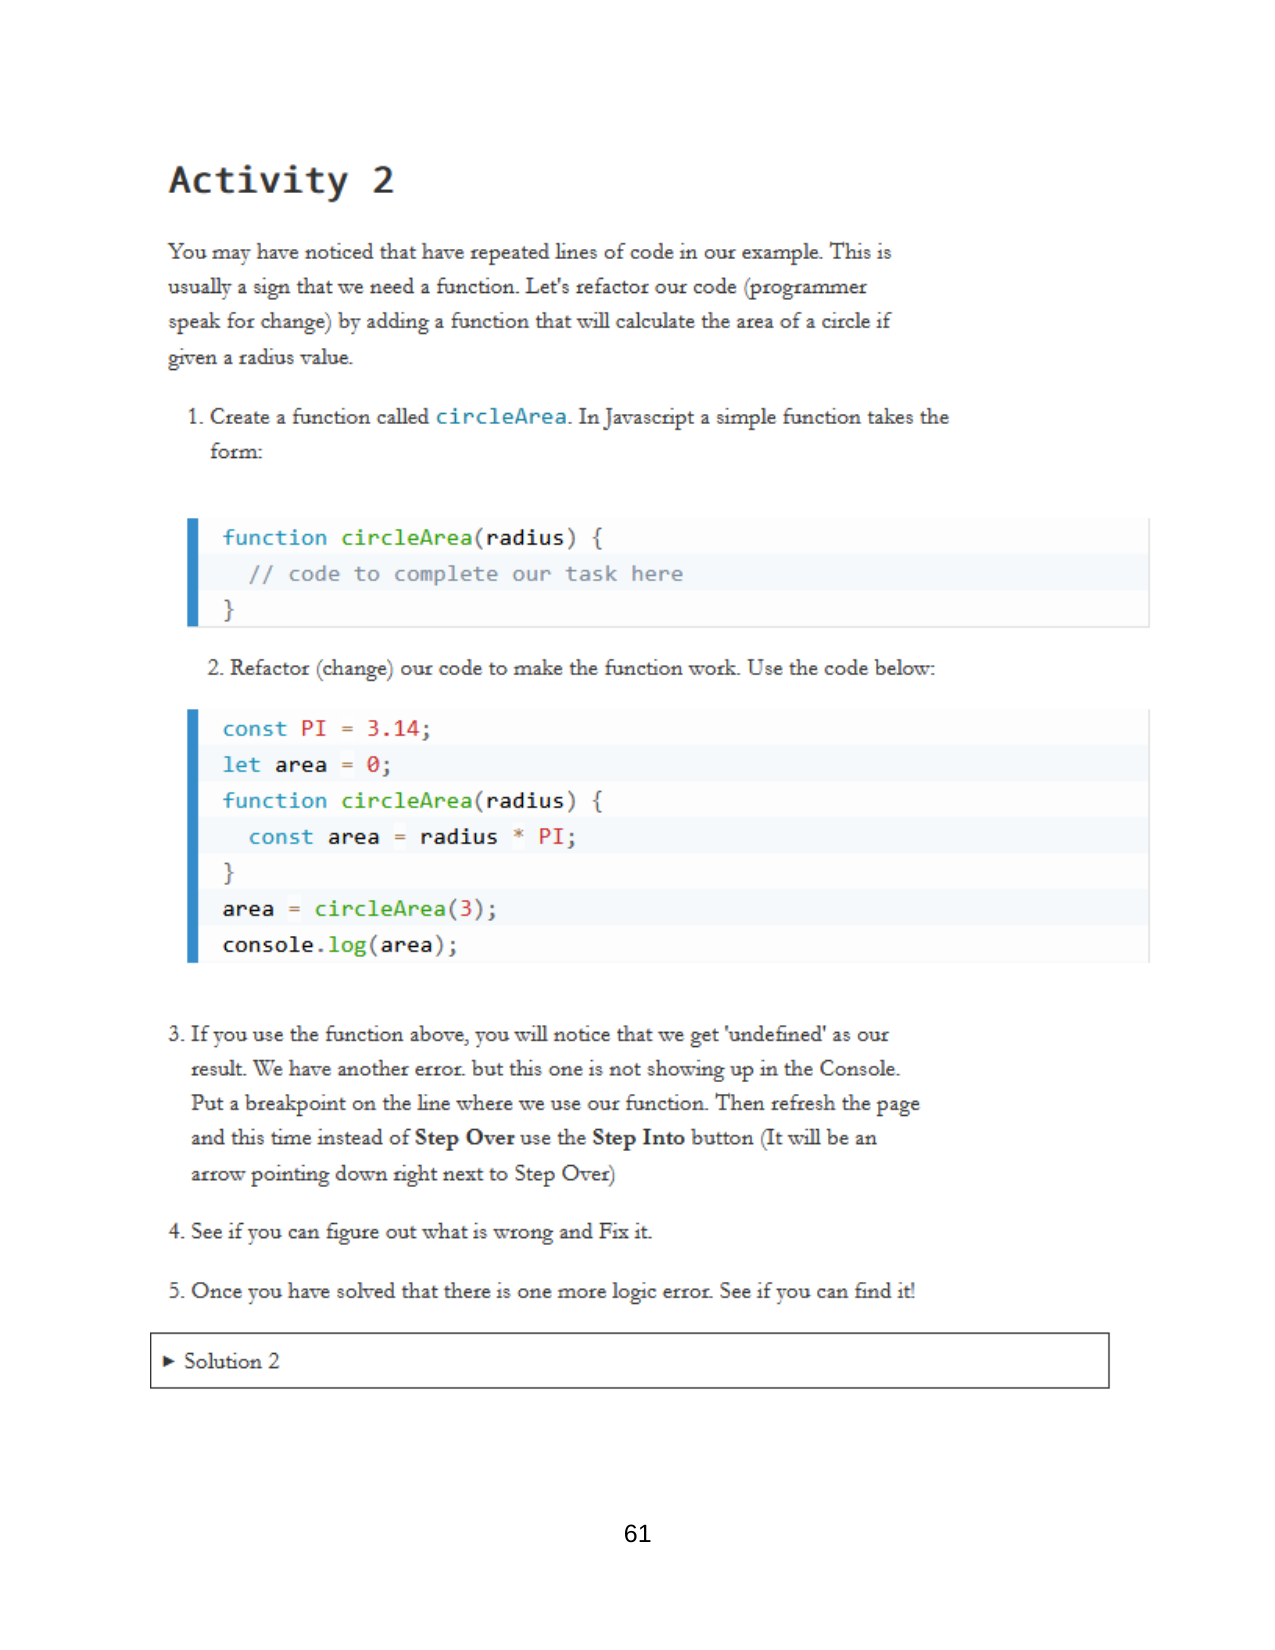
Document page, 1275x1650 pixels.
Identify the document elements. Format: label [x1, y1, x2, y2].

picture [150, 150, 1140, 468]
picture [150, 506, 1158, 971]
picture [150, 1010, 1121, 1400]
